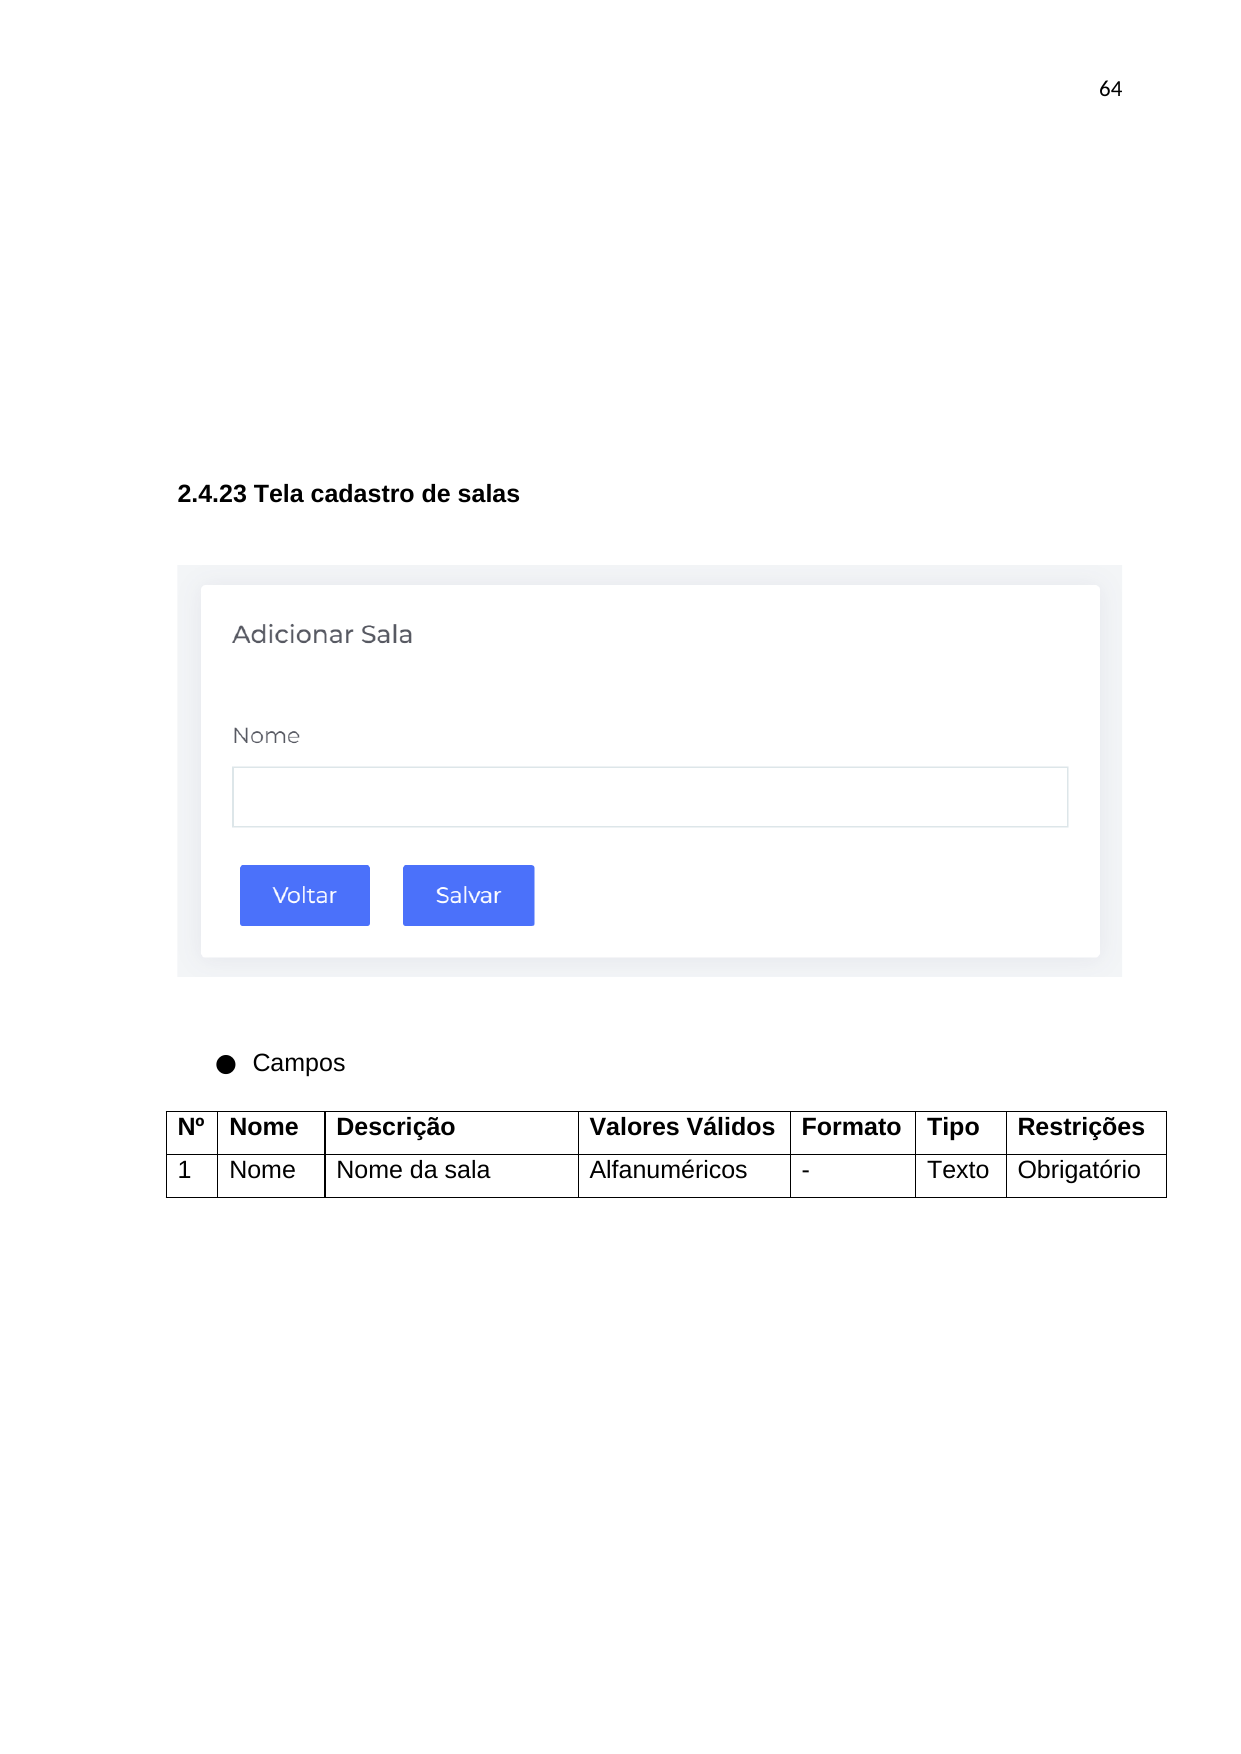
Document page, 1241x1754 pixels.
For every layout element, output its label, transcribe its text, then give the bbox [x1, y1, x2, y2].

table_header Nome [218, 1112, 324, 1154]
table_header Valores Válidos [579, 1112, 790, 1154]
text 2.4.23 Tela cadastro de salas [177, 479, 1122, 508]
table_cell Nome [218, 1155, 324, 1197]
table_header Formato [791, 1112, 915, 1154]
list Campos [215, 1034, 1122, 1085]
table_cell Alfanuméricos [579, 1155, 790, 1197]
table_cell 1 [167, 1155, 217, 1197]
table_header Descrição [326, 1112, 578, 1154]
table_cell Texto [916, 1155, 1006, 1197]
table_header Nº [167, 1112, 217, 1154]
picture [177, 565, 1123, 977]
table_cell - [791, 1155, 915, 1197]
table_header Tipo [916, 1112, 1006, 1154]
table_cell Nome da sala [326, 1155, 578, 1197]
table_cell Obrigatório [1007, 1155, 1166, 1197]
table_header Restrições [1007, 1112, 1166, 1154]
